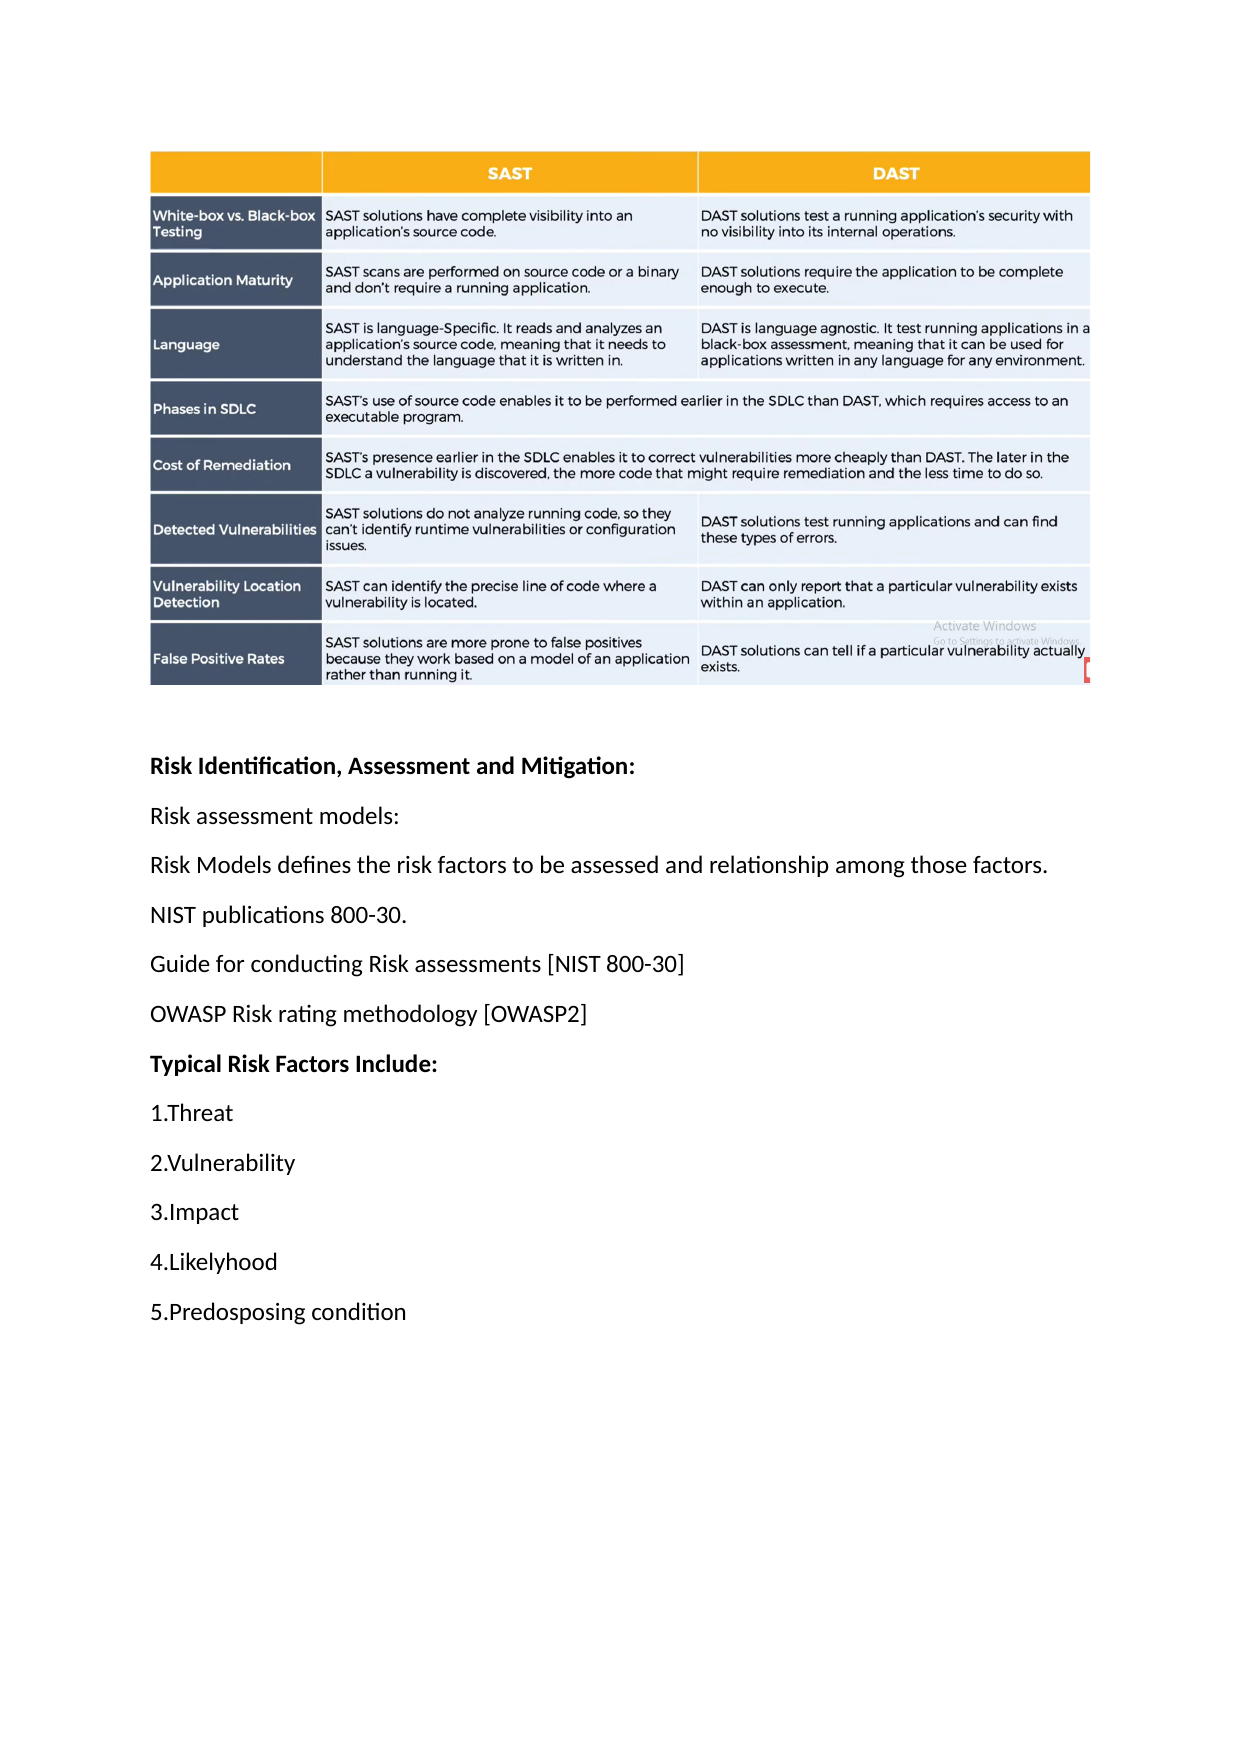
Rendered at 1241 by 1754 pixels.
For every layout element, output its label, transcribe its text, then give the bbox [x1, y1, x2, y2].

text Typical Risk Factors Include: [150, 1048, 1090, 1078]
text 4.Likelyhood [150, 1246, 1090, 1277]
picture [150, 150, 1091, 685]
text 1.Threat [150, 1097, 1090, 1128]
text Risk Identification, Assessment and Mitigation: [150, 750, 1090, 781]
text Risk assessment models: [150, 800, 1090, 830]
text 2.Vulnerability [150, 1147, 1090, 1177]
text 5.Predosposing condition [150, 1296, 1090, 1326]
text NIST publications 800-30. [150, 899, 1090, 929]
text Guide for conducting Risk assessments [NIST 800-30] [150, 949, 1090, 979]
text Risk Models defines the risk factors to be assessed and relationship among those factors. [150, 849, 1090, 880]
text 3.Impact [150, 1197, 1090, 1227]
text OWASP Risk rating methodology [OWASP2] [150, 998, 1090, 1029]
